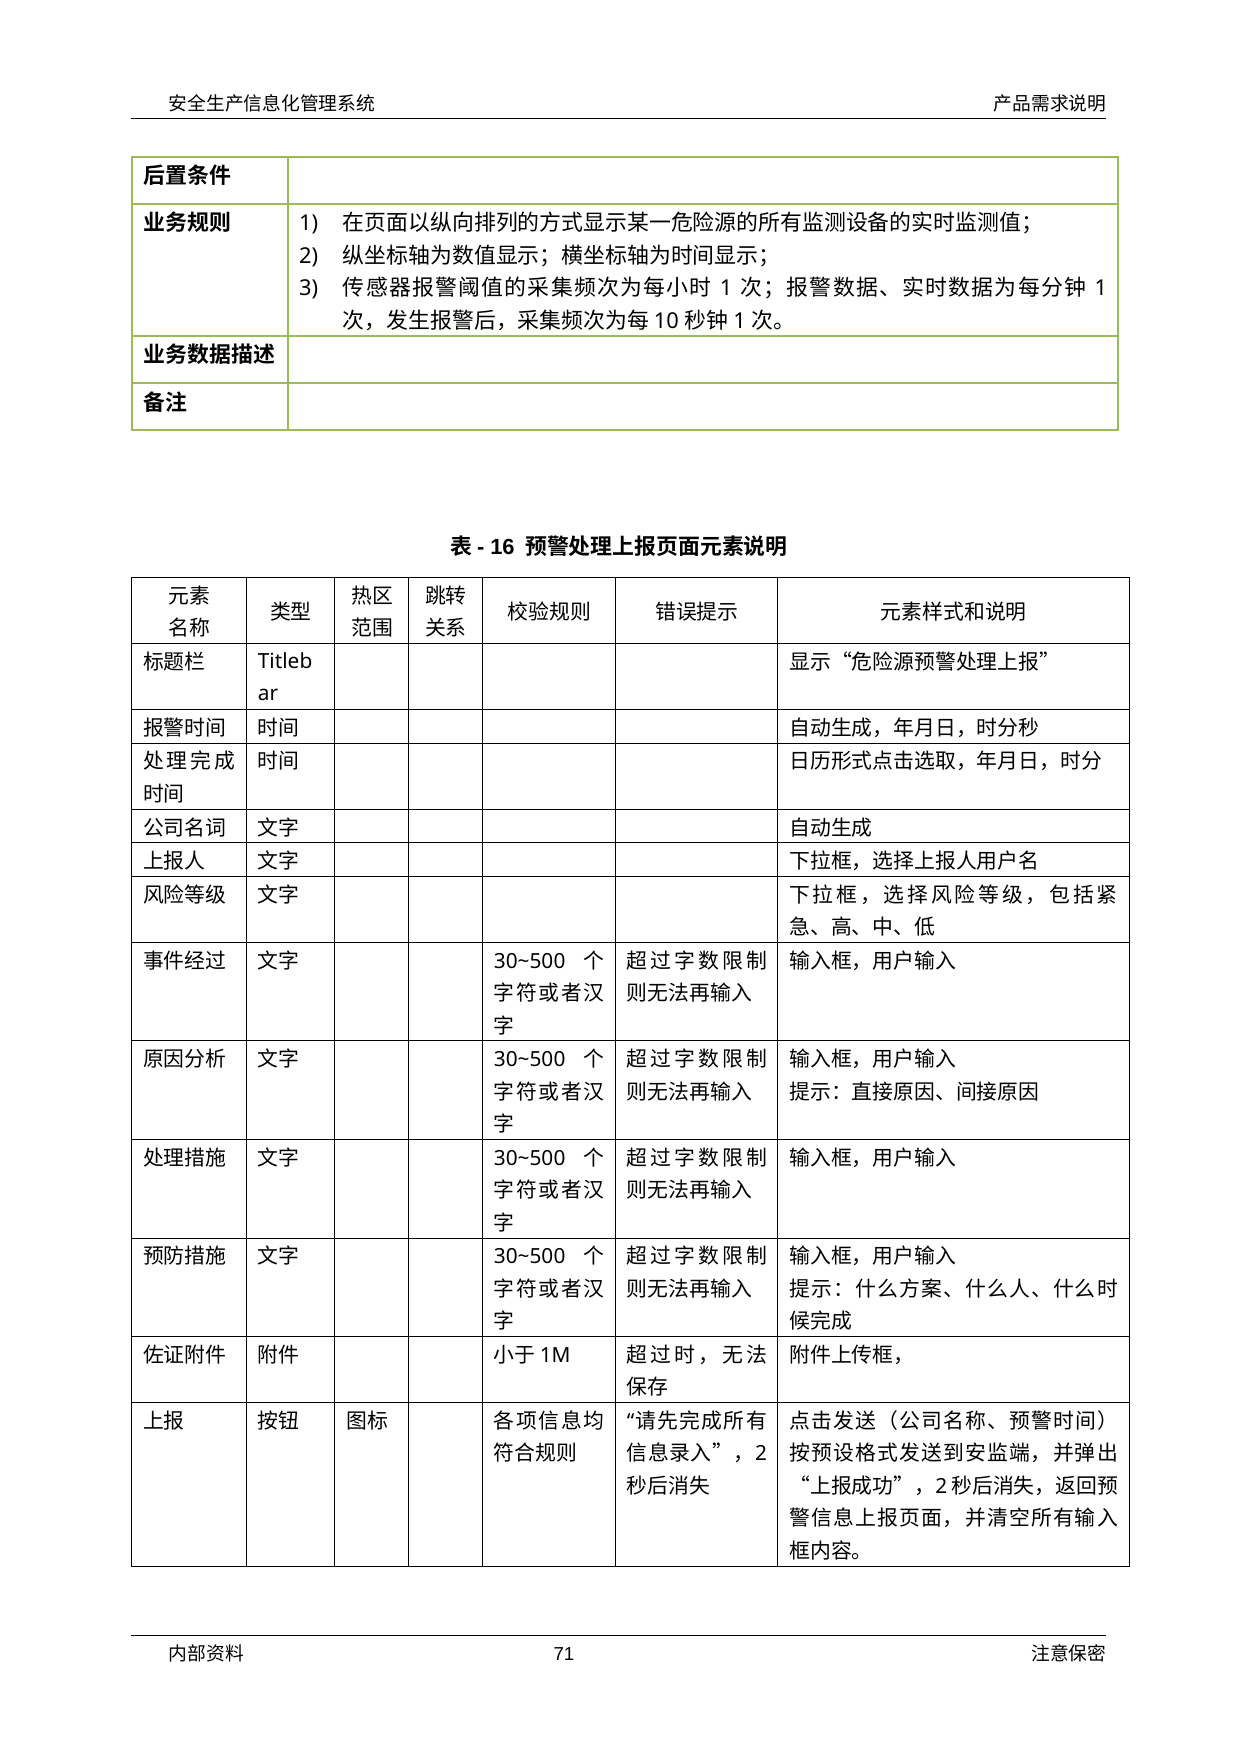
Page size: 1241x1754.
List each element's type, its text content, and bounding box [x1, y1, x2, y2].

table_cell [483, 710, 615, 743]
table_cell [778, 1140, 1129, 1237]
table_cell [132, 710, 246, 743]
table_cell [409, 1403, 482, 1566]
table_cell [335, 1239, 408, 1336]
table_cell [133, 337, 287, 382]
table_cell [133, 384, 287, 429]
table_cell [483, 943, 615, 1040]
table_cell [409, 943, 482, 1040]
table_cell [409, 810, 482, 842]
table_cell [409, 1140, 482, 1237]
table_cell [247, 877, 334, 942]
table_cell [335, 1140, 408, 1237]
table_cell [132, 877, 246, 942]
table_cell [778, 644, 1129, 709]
text 预警处理上报页面元素说明 [131, 529, 1106, 561]
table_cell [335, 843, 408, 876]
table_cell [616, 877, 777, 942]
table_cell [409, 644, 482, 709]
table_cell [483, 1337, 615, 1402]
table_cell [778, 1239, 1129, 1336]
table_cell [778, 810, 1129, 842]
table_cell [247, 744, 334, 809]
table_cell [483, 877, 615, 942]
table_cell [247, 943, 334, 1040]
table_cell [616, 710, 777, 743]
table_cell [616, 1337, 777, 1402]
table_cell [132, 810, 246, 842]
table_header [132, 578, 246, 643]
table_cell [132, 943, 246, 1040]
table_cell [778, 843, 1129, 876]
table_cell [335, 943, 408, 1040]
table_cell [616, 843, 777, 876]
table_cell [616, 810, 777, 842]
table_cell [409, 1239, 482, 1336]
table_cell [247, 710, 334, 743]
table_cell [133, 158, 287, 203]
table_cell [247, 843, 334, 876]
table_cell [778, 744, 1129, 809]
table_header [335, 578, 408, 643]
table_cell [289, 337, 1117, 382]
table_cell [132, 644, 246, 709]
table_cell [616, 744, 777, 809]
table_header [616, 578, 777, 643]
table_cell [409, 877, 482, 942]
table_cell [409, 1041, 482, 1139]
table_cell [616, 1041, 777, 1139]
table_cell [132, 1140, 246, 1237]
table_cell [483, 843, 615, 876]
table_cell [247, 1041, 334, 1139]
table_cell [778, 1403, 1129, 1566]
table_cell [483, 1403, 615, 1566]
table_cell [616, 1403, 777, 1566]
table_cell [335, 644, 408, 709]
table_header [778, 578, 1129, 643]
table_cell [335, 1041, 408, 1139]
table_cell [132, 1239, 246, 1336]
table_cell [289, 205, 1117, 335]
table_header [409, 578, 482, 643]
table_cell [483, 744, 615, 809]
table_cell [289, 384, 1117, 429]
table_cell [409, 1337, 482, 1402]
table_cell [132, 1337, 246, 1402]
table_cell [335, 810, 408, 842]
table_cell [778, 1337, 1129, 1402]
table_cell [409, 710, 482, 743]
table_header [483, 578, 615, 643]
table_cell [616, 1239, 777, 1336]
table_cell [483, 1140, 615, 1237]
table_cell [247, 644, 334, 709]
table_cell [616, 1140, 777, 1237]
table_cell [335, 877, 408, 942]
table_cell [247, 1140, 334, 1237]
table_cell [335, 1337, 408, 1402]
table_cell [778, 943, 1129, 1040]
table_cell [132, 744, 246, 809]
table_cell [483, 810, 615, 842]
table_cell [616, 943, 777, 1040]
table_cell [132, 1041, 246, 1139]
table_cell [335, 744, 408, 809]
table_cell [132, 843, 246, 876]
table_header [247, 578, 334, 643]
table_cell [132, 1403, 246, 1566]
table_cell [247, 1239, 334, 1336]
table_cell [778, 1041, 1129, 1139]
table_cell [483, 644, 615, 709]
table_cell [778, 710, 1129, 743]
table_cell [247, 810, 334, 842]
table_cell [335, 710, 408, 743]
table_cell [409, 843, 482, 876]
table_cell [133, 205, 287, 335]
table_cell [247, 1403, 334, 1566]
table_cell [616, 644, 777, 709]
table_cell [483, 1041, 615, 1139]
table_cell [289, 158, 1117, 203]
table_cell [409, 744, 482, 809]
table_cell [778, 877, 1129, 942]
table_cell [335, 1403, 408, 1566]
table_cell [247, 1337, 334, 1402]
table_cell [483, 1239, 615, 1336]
